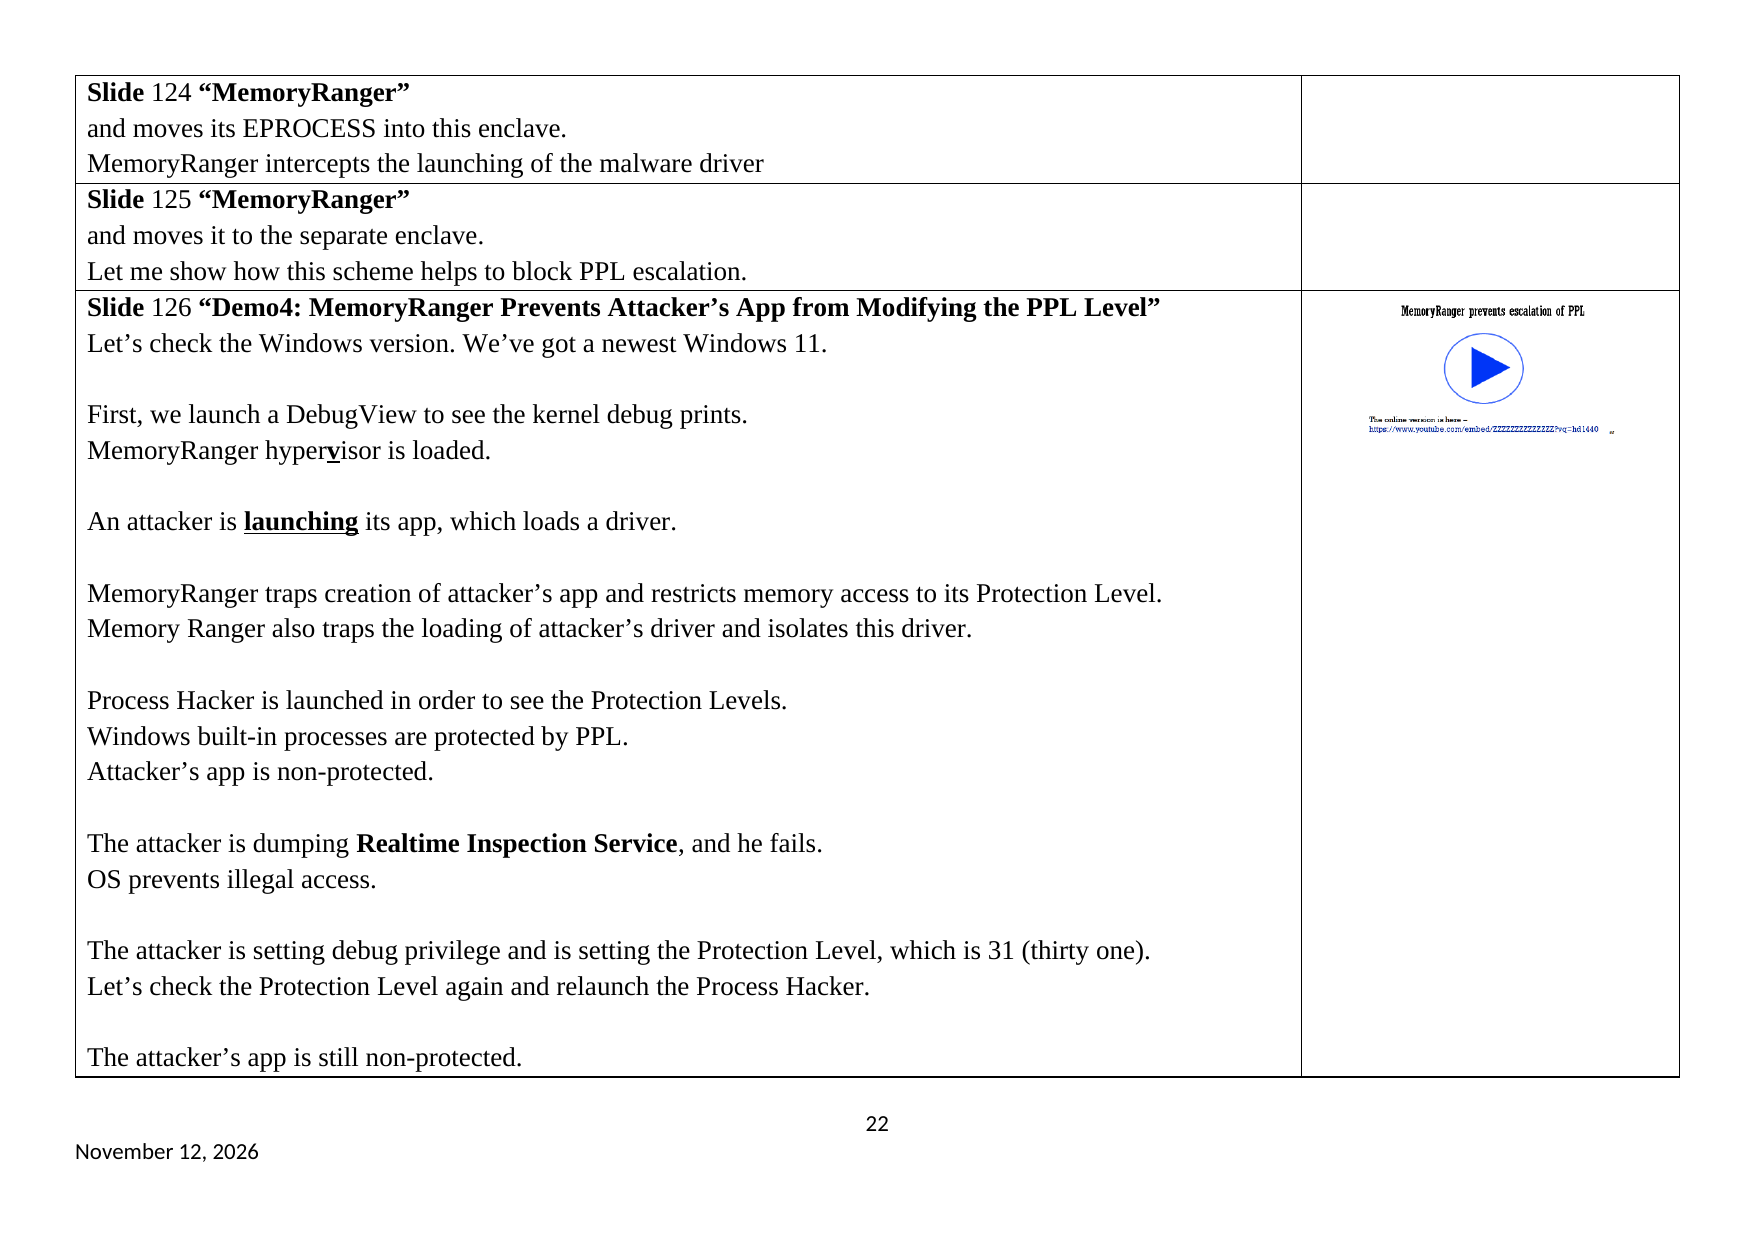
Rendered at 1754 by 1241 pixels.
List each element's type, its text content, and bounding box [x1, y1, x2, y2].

table_cell [1302, 76, 1679, 182]
table_cell Slide 125 “MemoryRanger” and moves it to the separate enclave. Let me show how this scheme helps to block PPL escalation. [76, 184, 1301, 290]
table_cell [76, 291, 1301, 1076]
table_cell [1302, 291, 1679, 1076]
table_cell Slide 124 “MemoryRanger” and moves its EPROCESS into this enclave. MemoryRanger intercepts the launching of the malware driver [76, 76, 1301, 182]
table_cell [1302, 184, 1679, 290]
picture [1357, 291, 1624, 441]
